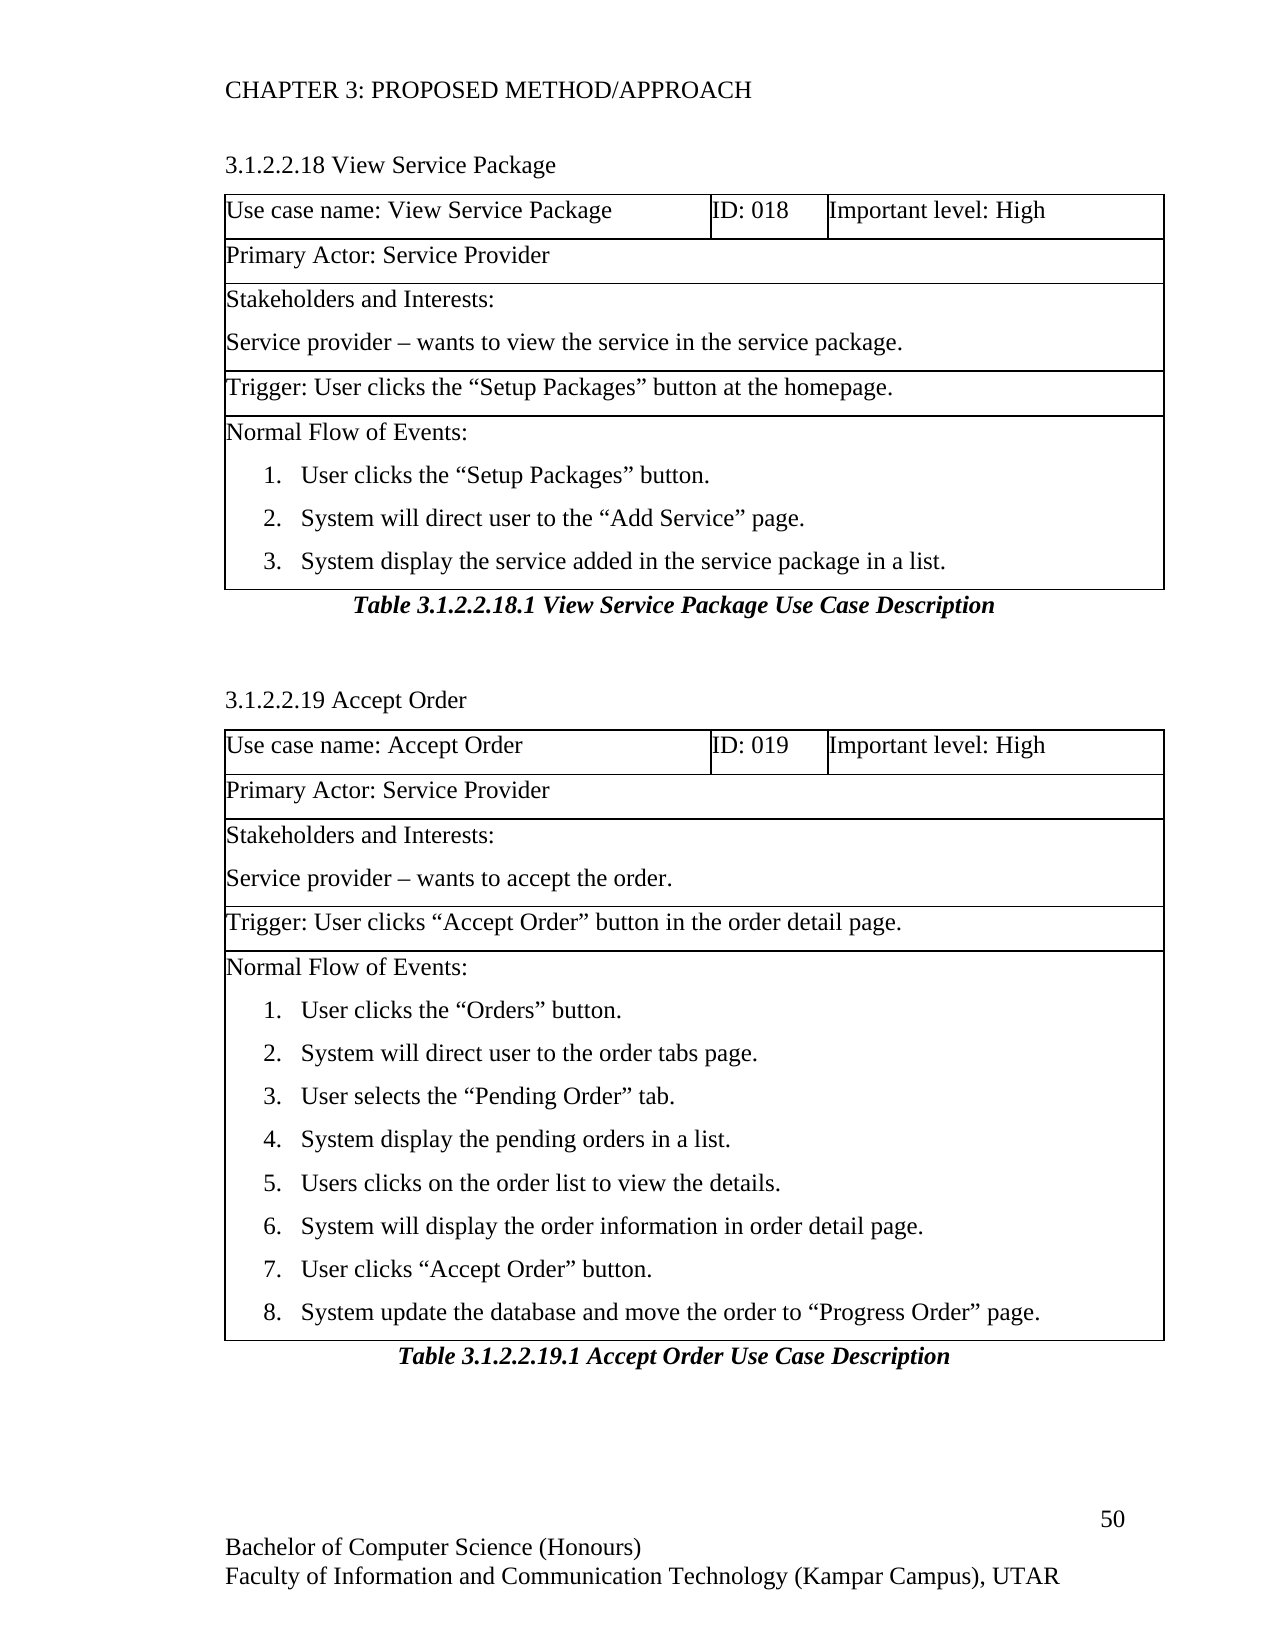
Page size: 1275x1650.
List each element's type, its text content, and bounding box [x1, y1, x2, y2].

table_header Important level: High [829, 731, 1163, 773]
table_cell Primary Actor: Service Provider [226, 775, 1163, 818]
table_header Important level: High [829, 195, 1163, 238]
table_header ID: 018 [712, 195, 827, 238]
table_cell Stakeholders and Interests: Service provider – wants to view the service in the service package. [226, 284, 1163, 370]
table_cell Trigger: User clicks the “Setup Packages” button at the homepage. [226, 372, 1163, 415]
table_cell Normal Flow of Events: User clicks the “Orders” button. System will direct user to the order tabs page. User selects the “Pending Order” tab. System display the pending orders in a list. Users clicks on the order list to view the details. System will display the order information in order detail page. User clicks “Accept Order” button. System update the database and move the order to “Progress Order” page. [226, 952, 1163, 1340]
text Table 3.1.2.2.18.1 View Service Package Use Case Description [225, 590, 1125, 619]
table_cell Normal Flow of Events: User clicks the “Setup Packages” button. System will direct user to the “Add Service” page. System display the service added in the service package in a list. [226, 417, 1163, 589]
table_header Use case name: View Service Package [226, 195, 710, 238]
table_cell Primary Actor: Service Provider [226, 240, 1163, 283]
table_cell Trigger: User clicks “Accept Order” button in the order detail page. [226, 907, 1163, 950]
table_header Use case name: Accept Order [226, 731, 710, 773]
list 3.1.2.2.18 View Service Package [225, 150, 1125, 179]
text Table 3.1.2.2.19.1 Accept Order Use Case Description [225, 1341, 1125, 1370]
table_cell Stakeholders and Interests: Service provider – wants to accept the order. [226, 820, 1163, 906]
table_header ID: 019 [712, 731, 827, 773]
list 3.1.2.2.19 Accept Order [225, 685, 1125, 714]
